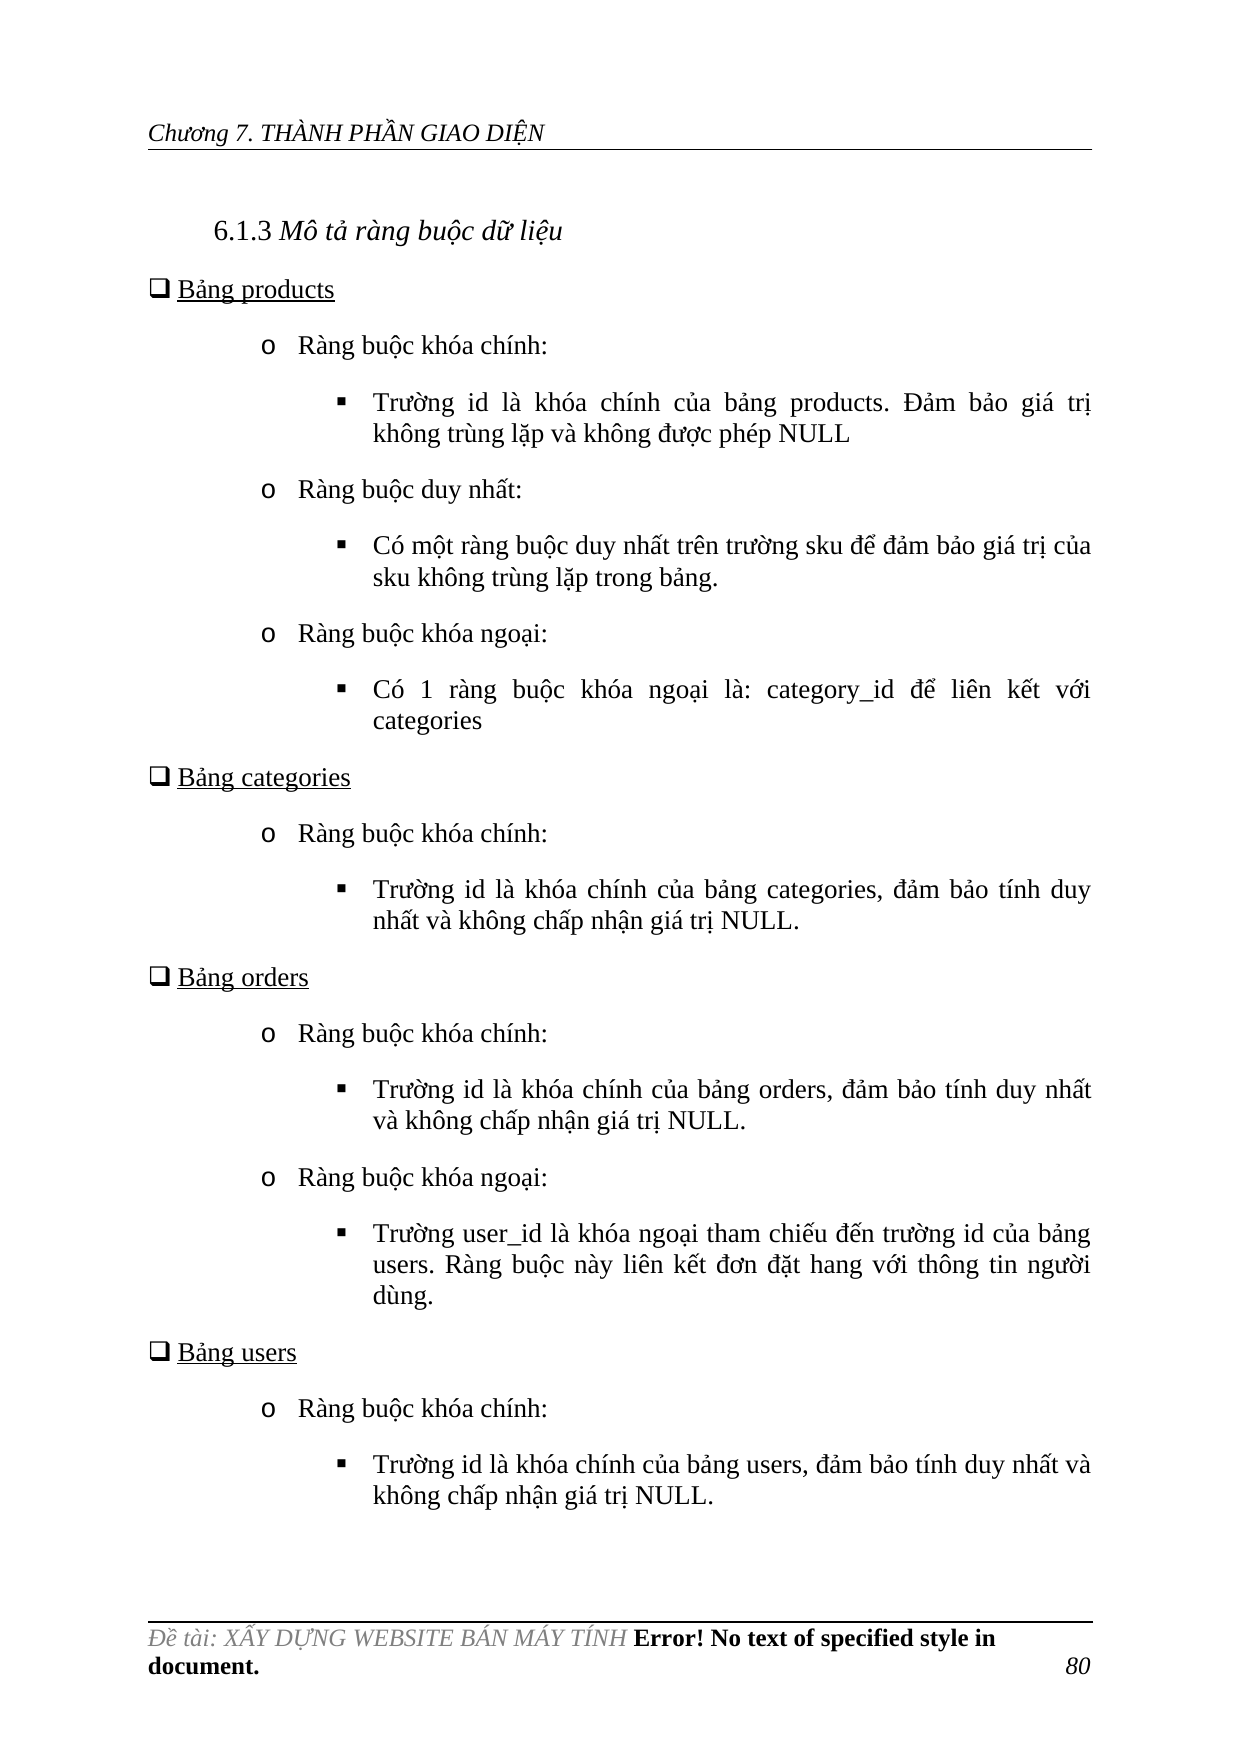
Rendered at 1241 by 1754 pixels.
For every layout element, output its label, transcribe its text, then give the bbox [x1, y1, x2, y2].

list Trường id là khóa chính của bảng orders, đảm bảo tính duy nhất và không chấp nhận giá trị NULL. [335, 1073, 1092, 1136]
list Ràng buộc khóa chính: [260, 817, 1092, 848]
list Ràng buộc duy nhất: [260, 473, 1092, 505]
text Bảng orders [148, 961, 1092, 992]
list Trường user_id là khóa ngoại tham chiếu đến trường id của bảng users. Ràng buộc này liên kết đơn đặt hang với thông tin người dùng. [335, 1217, 1092, 1311]
list Trường id là khóa chính của bảng users, đảm bảo tính duy nhất và không chấp nhận giá trị NULL. [335, 1448, 1092, 1511]
list Ràng buộc khóa chính: [260, 1392, 1092, 1423]
list Ràng buộc khóa chính: [260, 1017, 1092, 1048]
text Bảng categories [148, 761, 1092, 792]
text Bảng products [148, 273, 1092, 305]
list Trường id là khóa chính của bảng products. Đảm bảo giá trị không trùng lặp và không được phép NULL [335, 386, 1092, 448]
list Trường id là khóa chính của bảng categories, đảm bảo tính duy nhất và không chấp nhận giá trị NULL. [335, 873, 1092, 936]
subtitle Mô tả ràng buộc dữ liệu [213, 207, 1092, 248]
list Có 1 ràng buộc khóa ngoại là: category_id để liên kết với categories [335, 673, 1092, 736]
list Ràng buộc khóa ngoại: [260, 1161, 1092, 1192]
text Bảng users [148, 1336, 1092, 1367]
list Ràng buộc khóa chính: [260, 330, 1092, 361]
list Có một ràng buộc duy nhất trên trường sku để đảm bảo giá trị của sku không trùng lặp trong bảng. [335, 530, 1092, 592]
list Ràng buộc khóa ngoại: [260, 617, 1092, 648]
